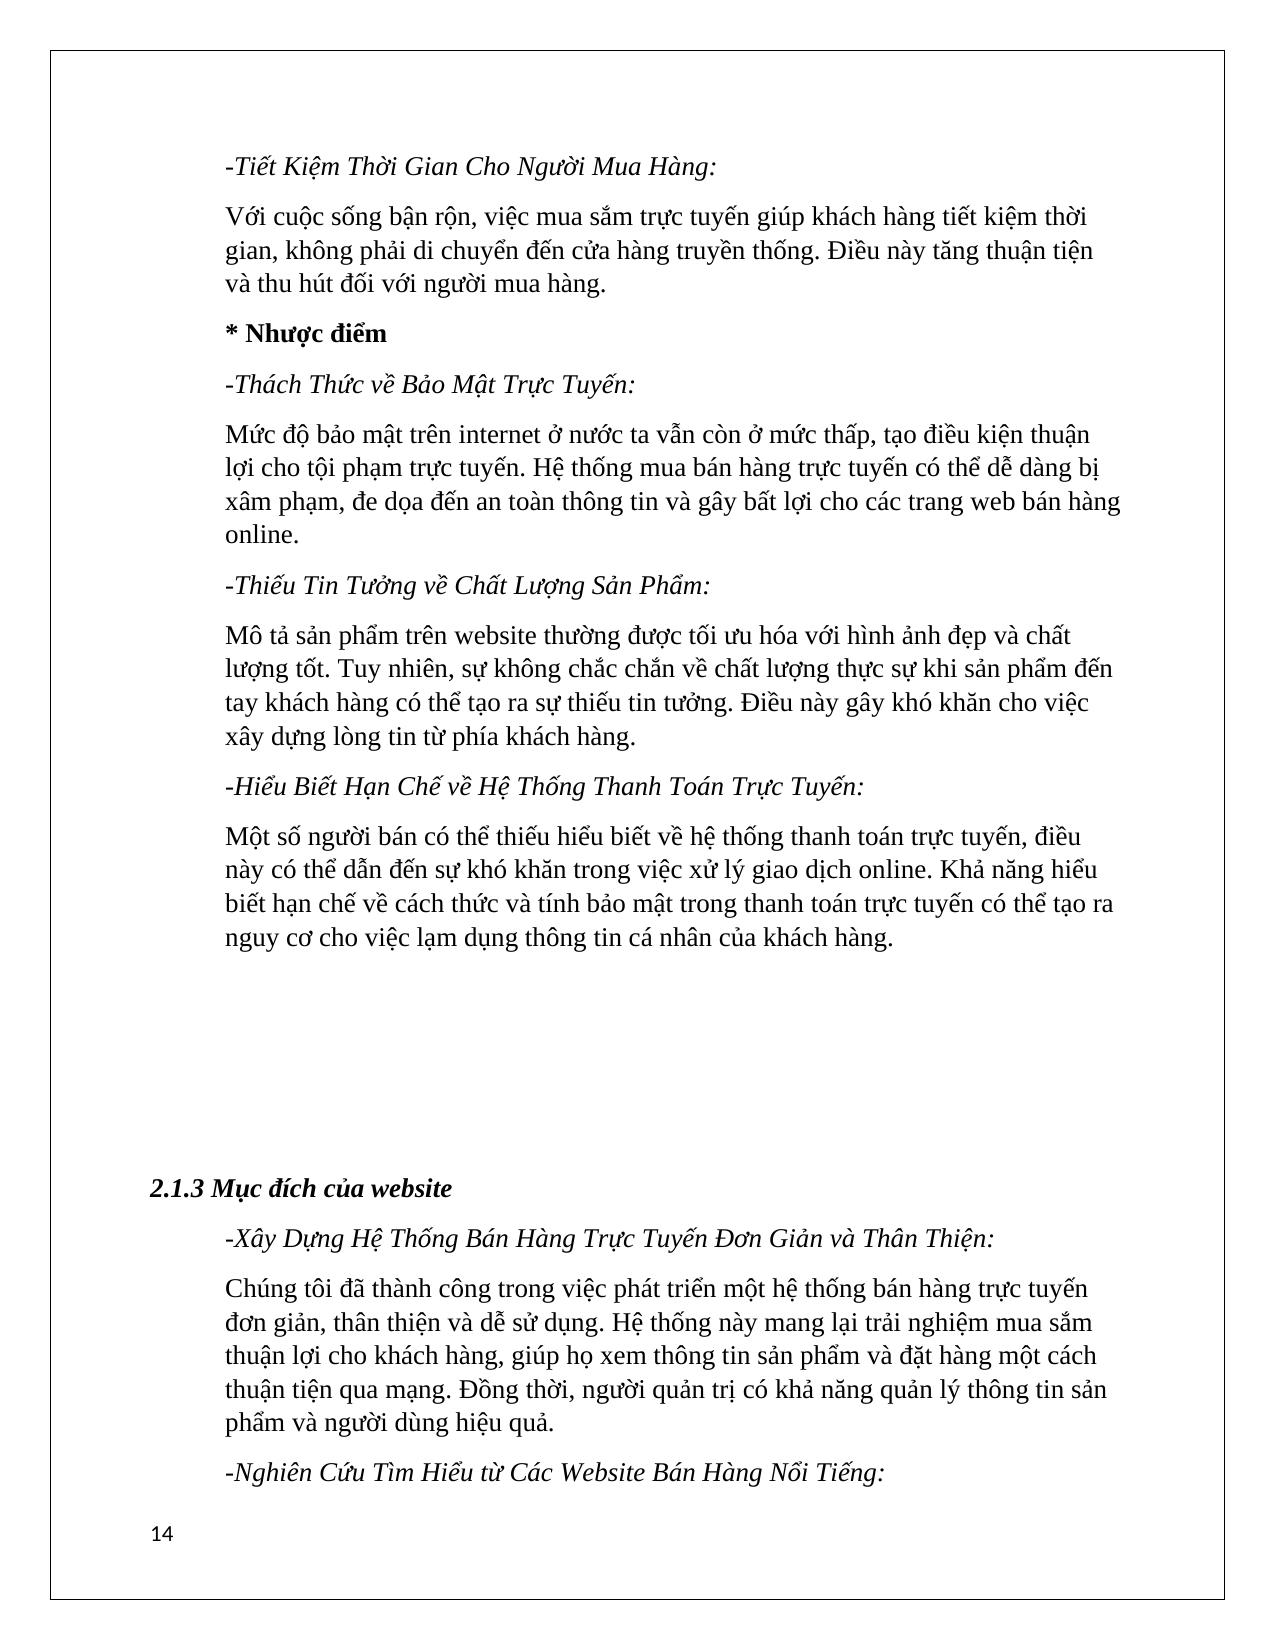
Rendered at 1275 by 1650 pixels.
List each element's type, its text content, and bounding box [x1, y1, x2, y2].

text 2.1.3 Mục đích của website [150, 1172, 1125, 1203]
text -Hiểu Biết Hạn Chế về Hệ Thống Thanh Toán Trực Tuyến: [225, 770, 1125, 801]
text -Thách Thức về Bảo Mật Trực Tuyến: [225, 368, 1125, 399]
text -Tiết Kiệm Thời Gian Cho Người Mua Hàng: [225, 150, 1125, 181]
text Chúng tôi đã thành công trong việc phát triển một hệ thống bán hàng trực tuyến đơn giản, thân thiện và dễ sử dụng. Hệ thống này mang lại trải nghiệm mua sắm thuận lợi cho khách hàng, giúp họ xem thông tin sản phẩm và đặt hàng một cách thuận tiện qua mạng. Đồng thời, người quản trị có khả năng quản lý thông tin sản phẩm và người dùng hiệu quả. [225, 1272, 1125, 1437]
text -Thiếu Tin Tưởng về Chất Lượng Sản Phẩm: [225, 569, 1125, 600]
text Mức độ bảo mật trên internet ở nước ta vẫn còn ở mức thấp, tạo điều kiện thuận lợi cho tội phạm trực tuyến. Hệ thống mua bán hàng trực tuyến có thể dễ dàng bị xâm phạm, đe dọa đến an toàn thông tin và gây bất lợi cho các trang web bán hàng online. [225, 418, 1125, 550]
text Với cuộc sống bận rộn, việc mua sắm trực tuyến giúp khách hàng tiết kiệm thời gian, không phải di chuyển đến cửa hàng truyền thống. Điều này tăng thuận tiện và thu hút đối với người mua hàng. [225, 200, 1125, 298]
text -Xây Dựng Hệ Thống Bán Hàng Trực Tuyến Đơn Giản và Thân Thiện: [225, 1222, 1125, 1253]
text -Nghiên Cứu Tìm Hiểu từ Các Website Bán Hàng Nổi Tiếng: [225, 1456, 1125, 1488]
text Mô tả sản phẩm trên website thường được tối ưu hóa với hình ảnh đẹp và chất lượng tốt. Tuy nhiên, sự không chắc chắn về chất lượng thực sự khi sản phẩm đến tay khách hàng có thể tạo ra sự thiếu tin tưởng. Điều này gây khó khăn cho việc xây dựng lòng tin từ phía khách hàng. [225, 619, 1125, 751]
text Một số người bán có thể thiếu hiểu biết về hệ thống thanh toán trực tuyến, điều này có thể dẫn đến sự khó khăn trong việc xử lý giao dịch online. Khả năng hiểu biết hạn chế về cách thức và tính bảo mật trong thanh toán trực tuyến có thể tạo ra nguy cơ cho việc lạm dụng thông tin cá nhân của khách hàng. [225, 820, 1125, 952]
text * Nhược điểm [225, 317, 1125, 349]
